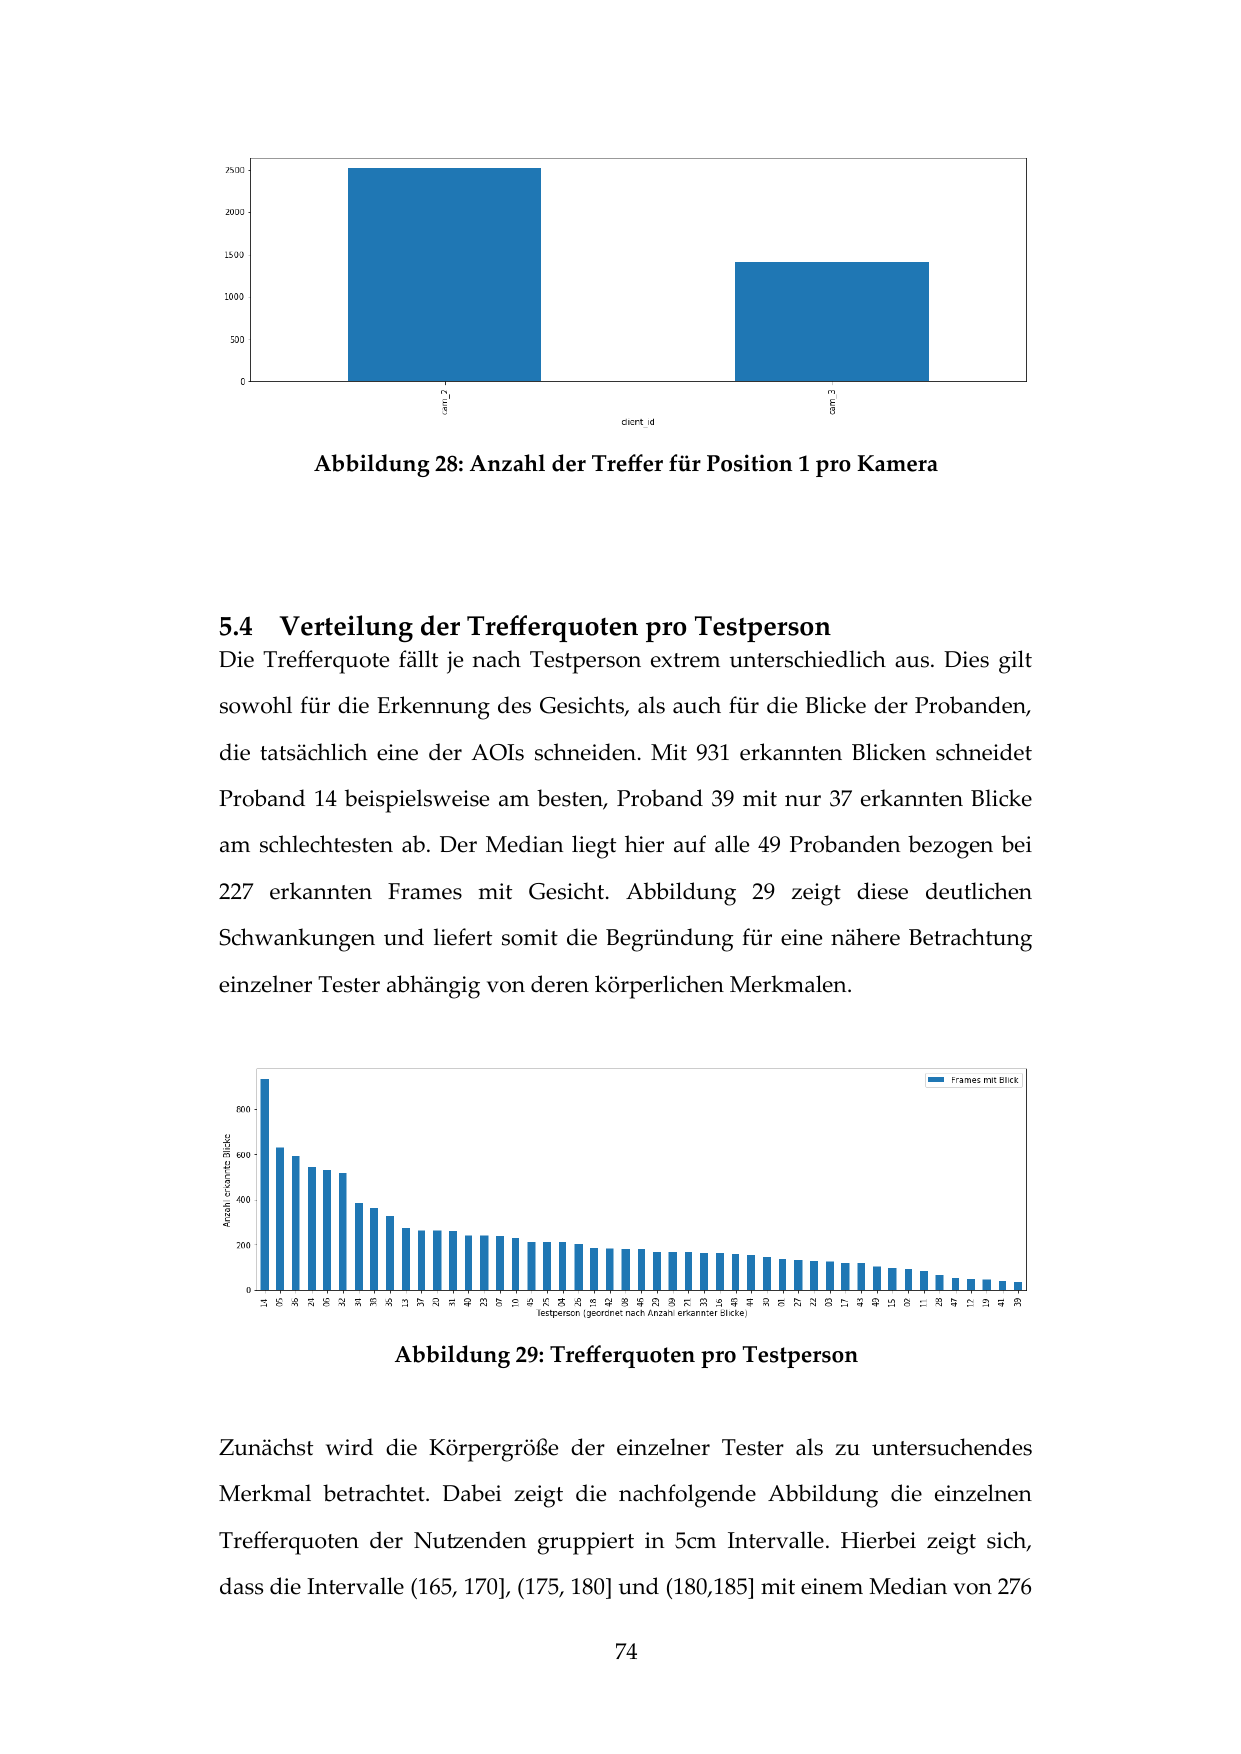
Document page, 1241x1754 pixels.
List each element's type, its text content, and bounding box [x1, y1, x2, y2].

picture [218, 1060, 1034, 1323]
subtitle Verteilung der Trefferquoten pro Testperson [219, 607, 1033, 643]
text Die Trefferquote fällt je nach Testperson extrem unterschiedlich aus. Dies gilt sowohl für die Erkennung des Gesichts, als auch für die Blicke der Probanden, die tatsächlich eine der AOIs schneiden. Mit 931 erkannten Blicken schneidet Proband 14 beispielsweise am besten, Proband 39 mit nur 37 erkannten Blicke am schlechtesten ab. Der Median liegt hier auf alle 49 Probanden bezogen bei 227 erkannten Frames mit Gesicht. Abbildung 29 zeigt diese deutlichen Schwankungen und liefert somit die Begründung für eine nähere Betrachtung einzelner Tester abhängig von deren körperlichen Merkmalen. [219, 643, 1033, 998]
text Abbildung 28: Anzahl der Treffer für Position 1 pro Kamera [219, 432, 1033, 478]
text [219, 1431, 1033, 1601]
text Abbildung 29: Trefferquoten pro Testperson [219, 1338, 1033, 1369]
picture [218, 150, 1034, 432]
